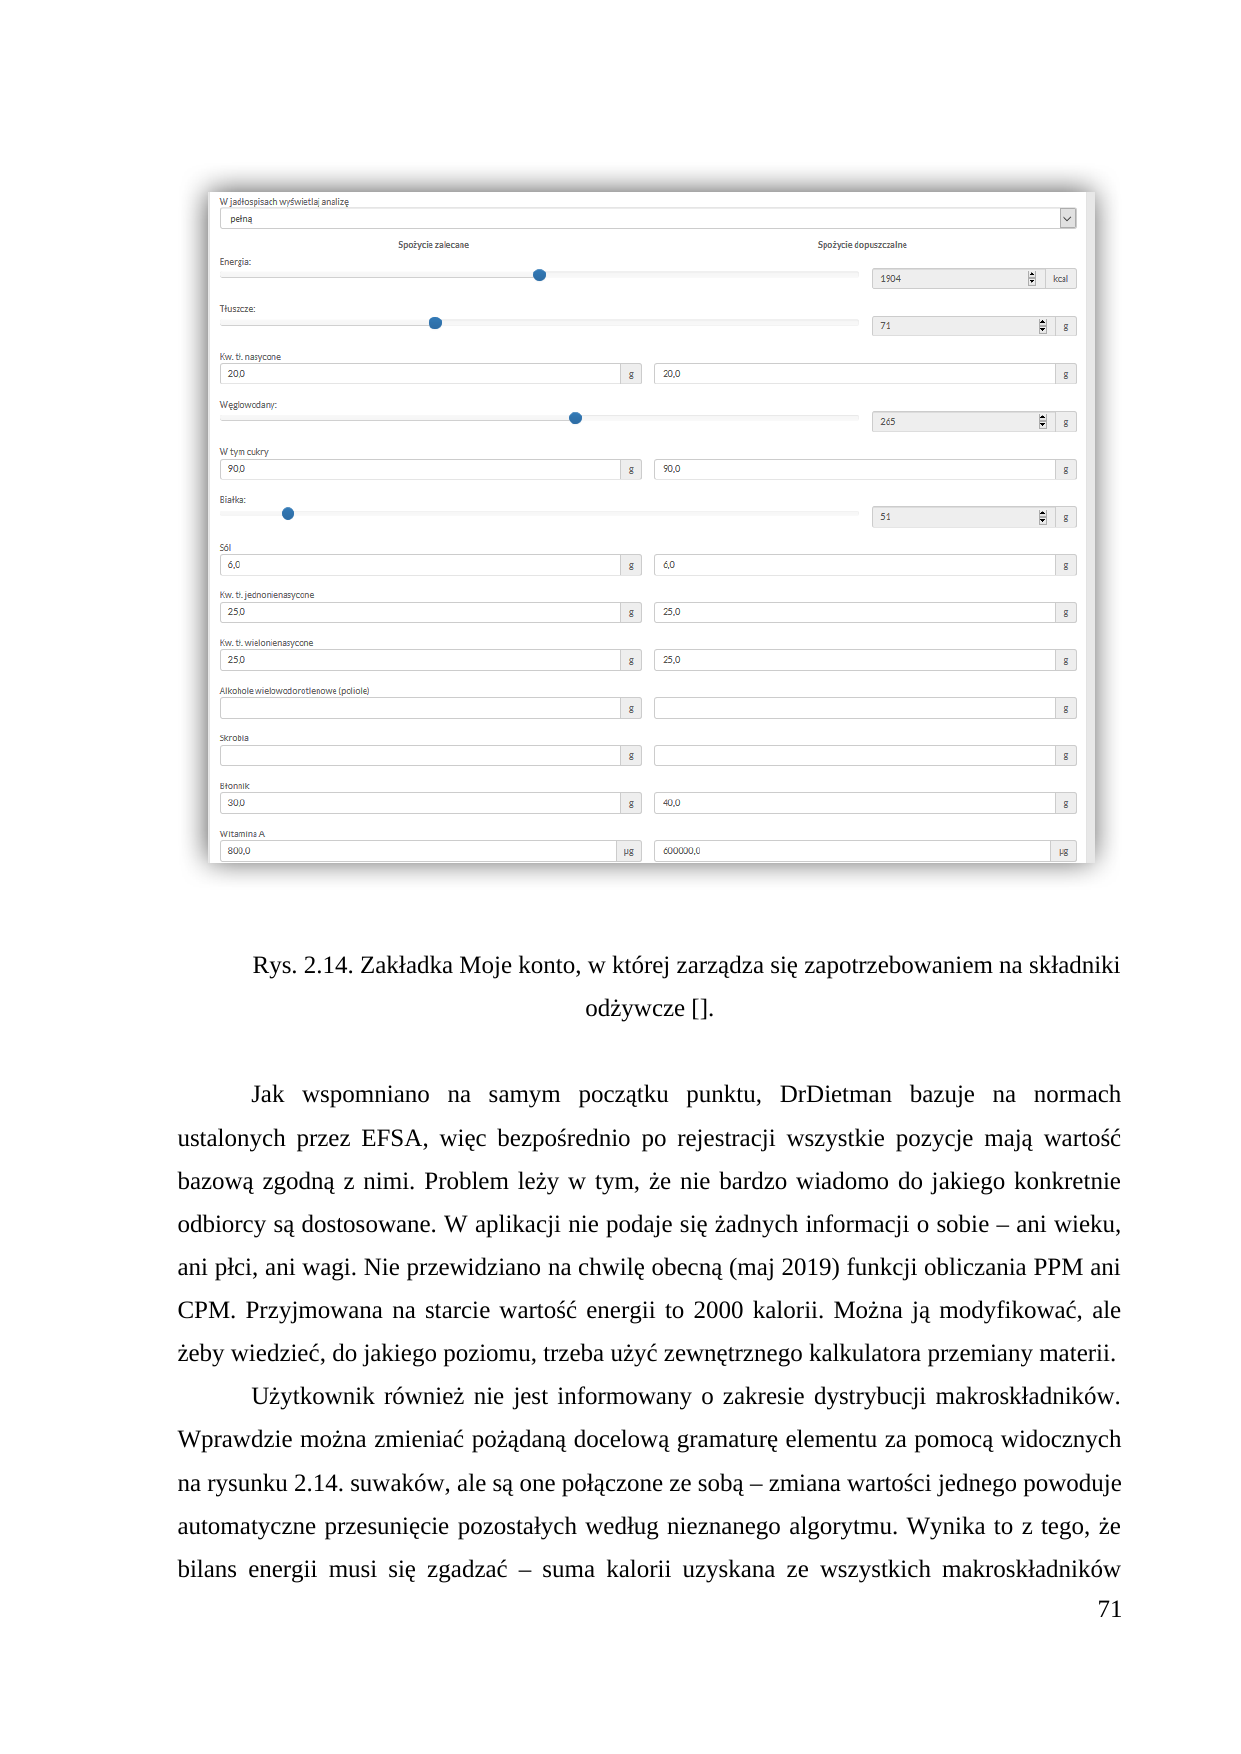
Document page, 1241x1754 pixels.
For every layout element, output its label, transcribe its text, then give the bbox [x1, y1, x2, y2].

text Jak wspomniano na samym początku punktu, DrDietman bazuje na normach ustalonych przez EFSA, więc bezpośrednio po rejestracji wszystkie pozycje mają wartość bazową zgodną z nimi. Problem leży w tym, że nie bardzo wiadomo do jakiego konkretnie odbiorcy są dostosowane. W aplikacji nie podaje się żadnych informacji o sobie – ani wieku, ani płci, ani wagi. Nie przewidziano na chwilę obecną (maj 2019) funkcji obliczania PPM ani CPM. Przyjmowana na starcie wartość energii to 2000 kalorii. Można ją modyfikować, ale żeby wiedzieć, do jakiego poziomu, trzeba użyć zewnętrznego kalkulatora przemiany materii. [177, 1079, 1122, 1367]
picture [208, 192, 1095, 863]
text Rys. 2.14. Zakładka Moje konto, w której zarządza się zapotrzebowaniem na składniki odżywcze []. [177, 950, 1122, 1022]
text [177, 1381, 1122, 1583]
